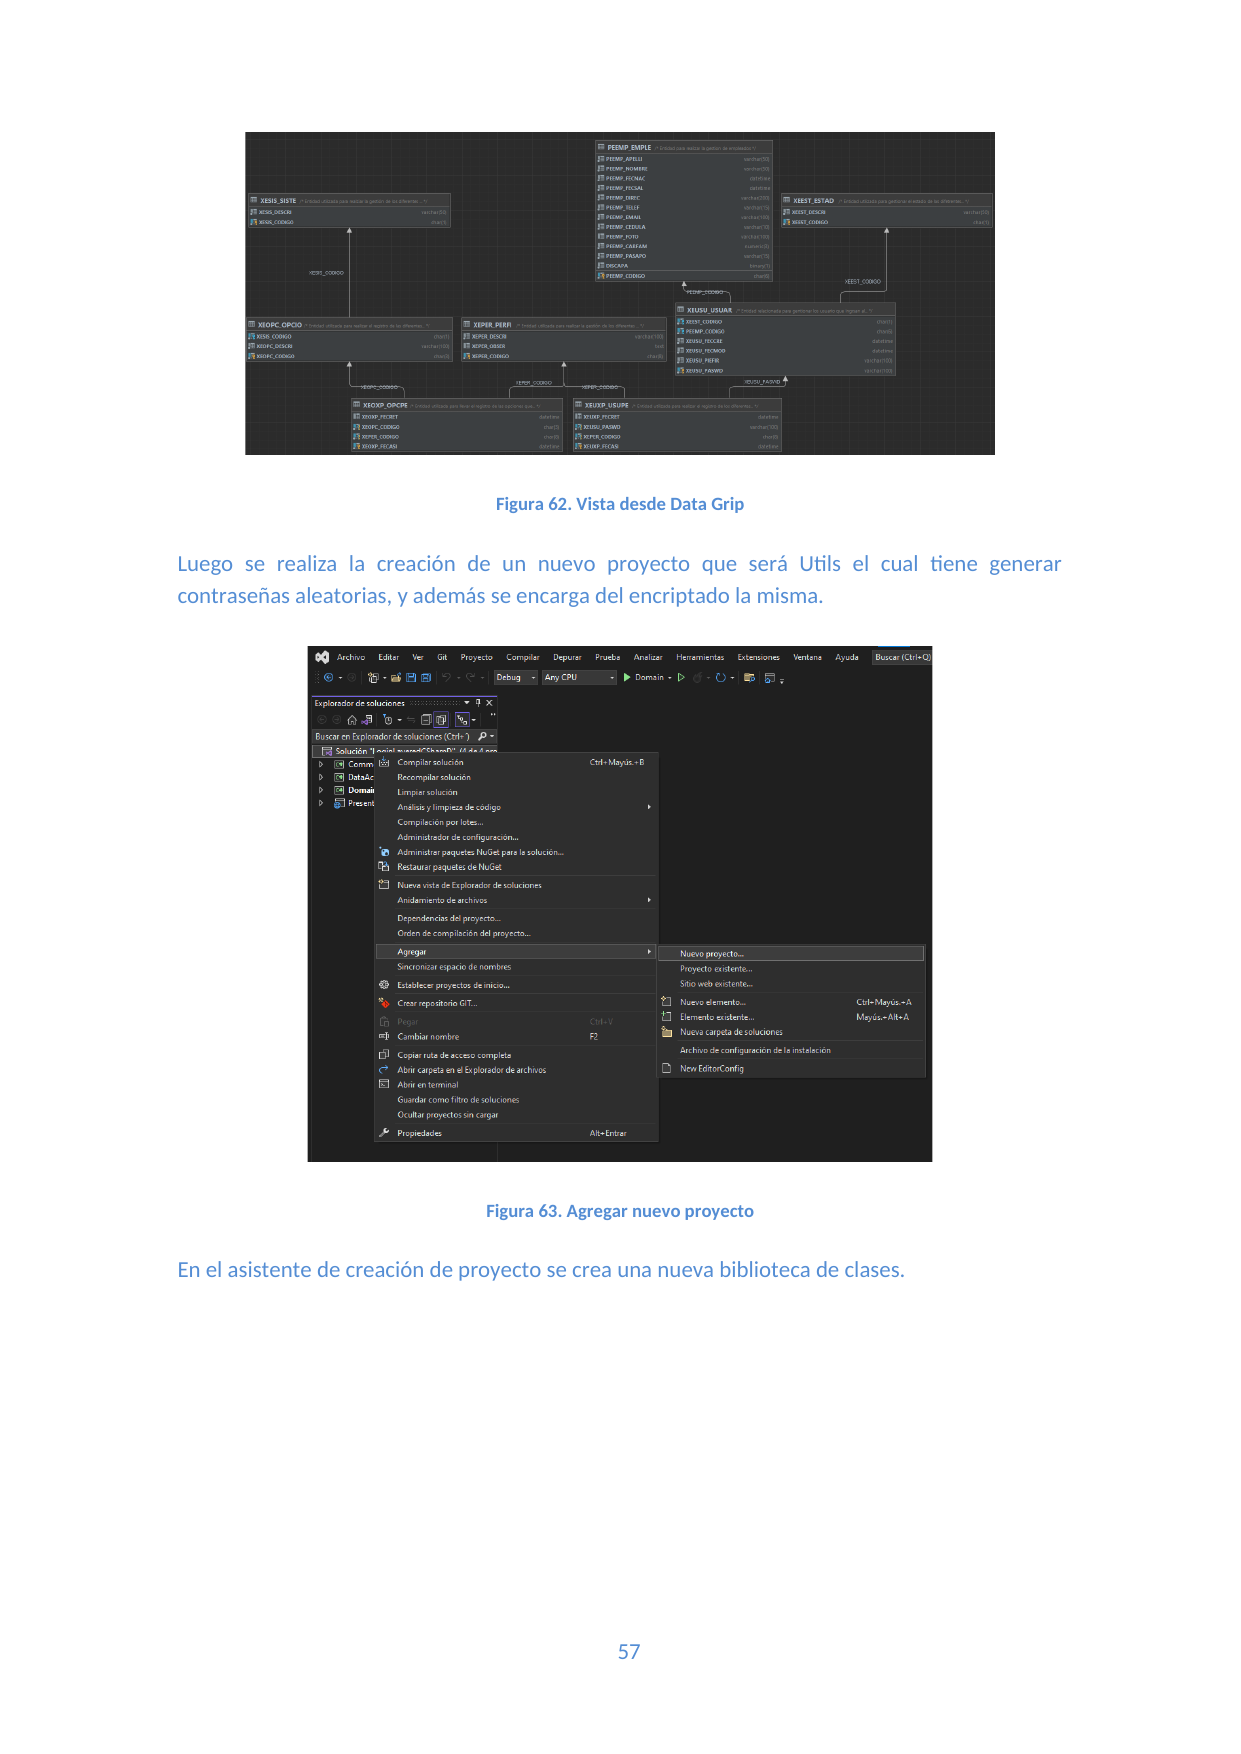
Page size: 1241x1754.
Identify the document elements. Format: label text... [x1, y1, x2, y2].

text En el asistente de creación de proyecto se crea una nueva biblioteca de clases. [177, 1255, 1063, 1283]
text Figura 62. Vista desde Data Grip [177, 492, 1063, 515]
text Luego se realiza la creación de un nuevo proyecto que será Utils el cual tiene generar contraseñas aleatorias, y además se encarga del encriptado la misma. [177, 549, 1063, 609]
picture [307, 646, 933, 1162]
text Figura 63. Agregar nuevo proyecto [177, 1199, 1063, 1222]
picture [245, 132, 995, 455]
